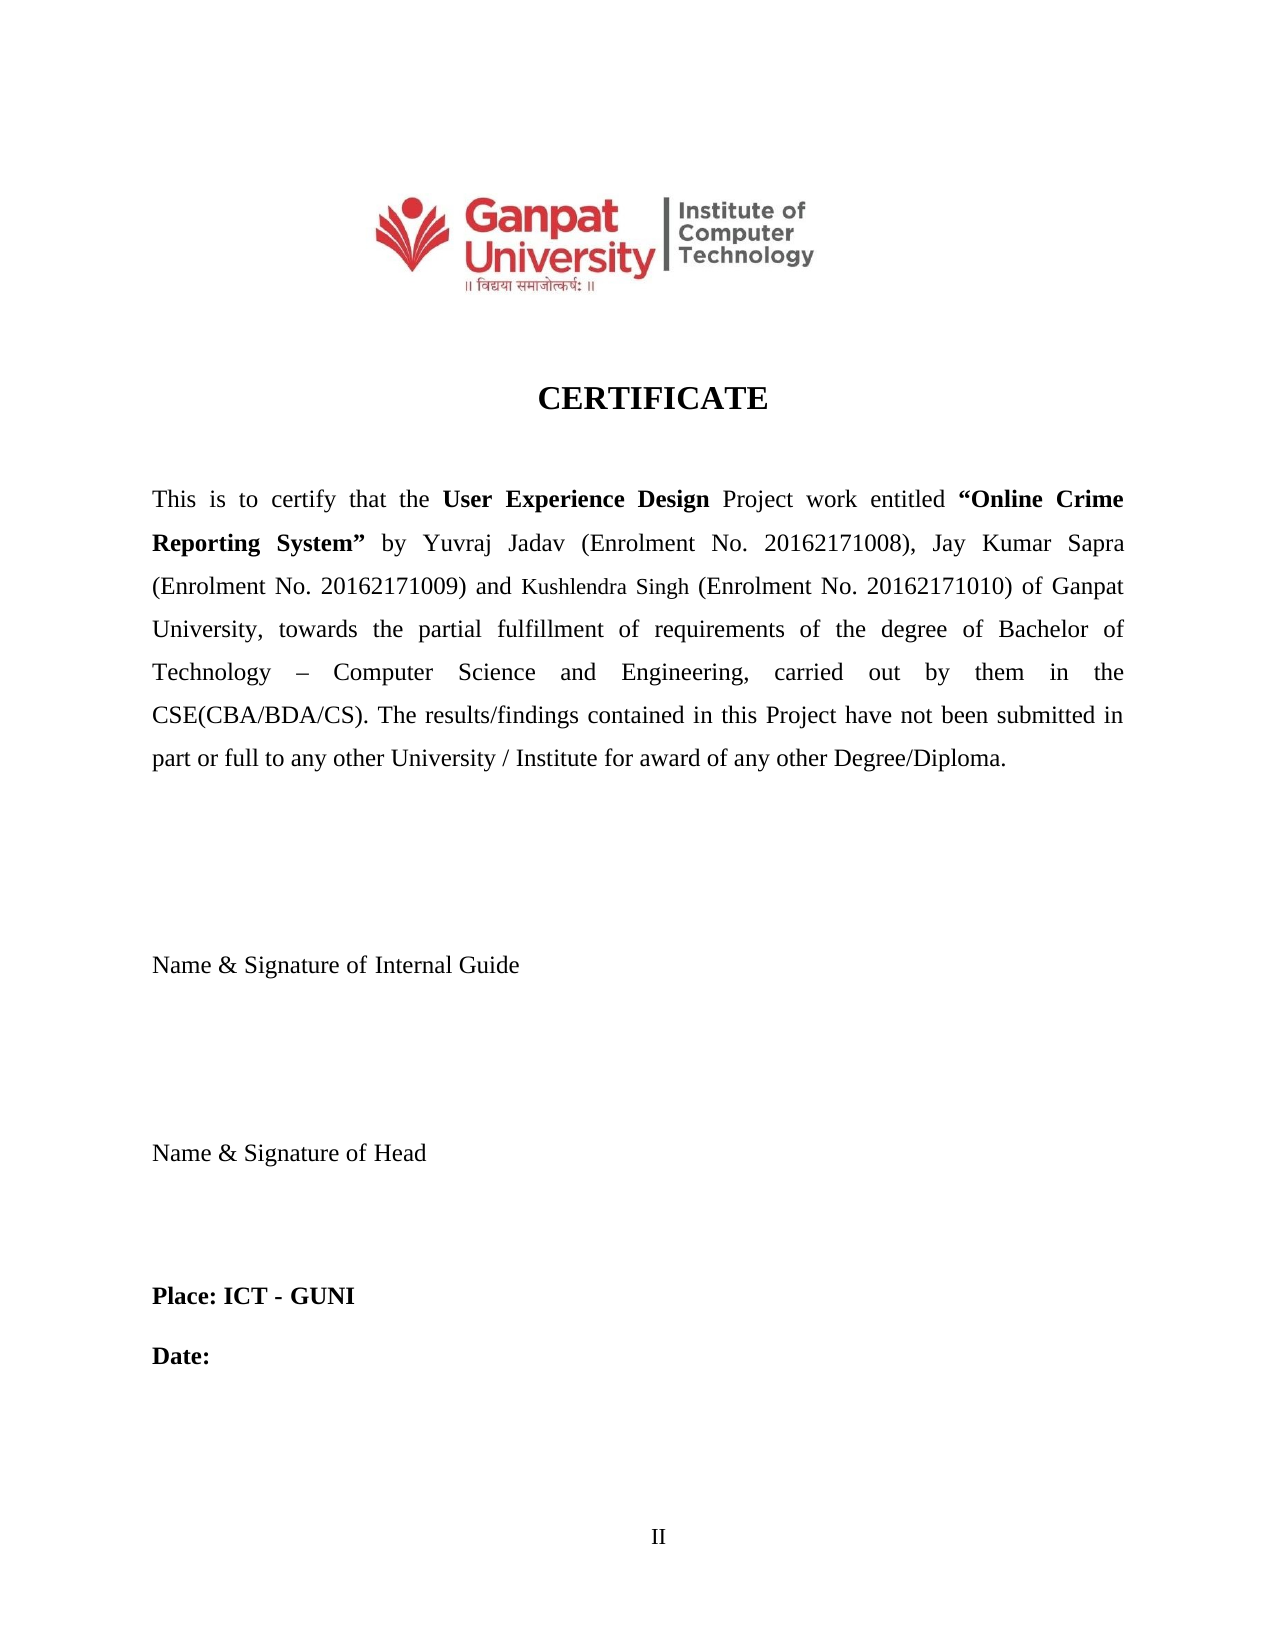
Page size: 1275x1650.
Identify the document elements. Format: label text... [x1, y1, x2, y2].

text Date: [152, 1341, 1200, 1370]
text Name & Signature of Head [152, 1138, 1200, 1166]
subtitle CERTIFICATE [236, 378, 1070, 416]
picture [365, 193, 817, 295]
text Place: ICT - GUNI [152, 1281, 1200, 1310]
text This is to certify that the User Experience Design Project work entitled “Online Crime Reporting System” by Yuvraj Jadav (Enrolment No. 20162171008), Jay Kumar Sapra (Enrolment No. 20162171009) and Kushlendra Singh (Enrolment No. 20162171010) of Ganpat University, towards the partial fulfillment of requirements of the degree of Bachelor of Technology – Computer Science and Engineering, carried out by them in the CSE(CBA/BDA/CS). The results/findings contained in this Project have not been submitted in part or full to any other University / Institute for award of any other Degree/Diploma. [152, 484, 1124, 772]
text Name & Signature of Internal Guide [152, 950, 1200, 978]
